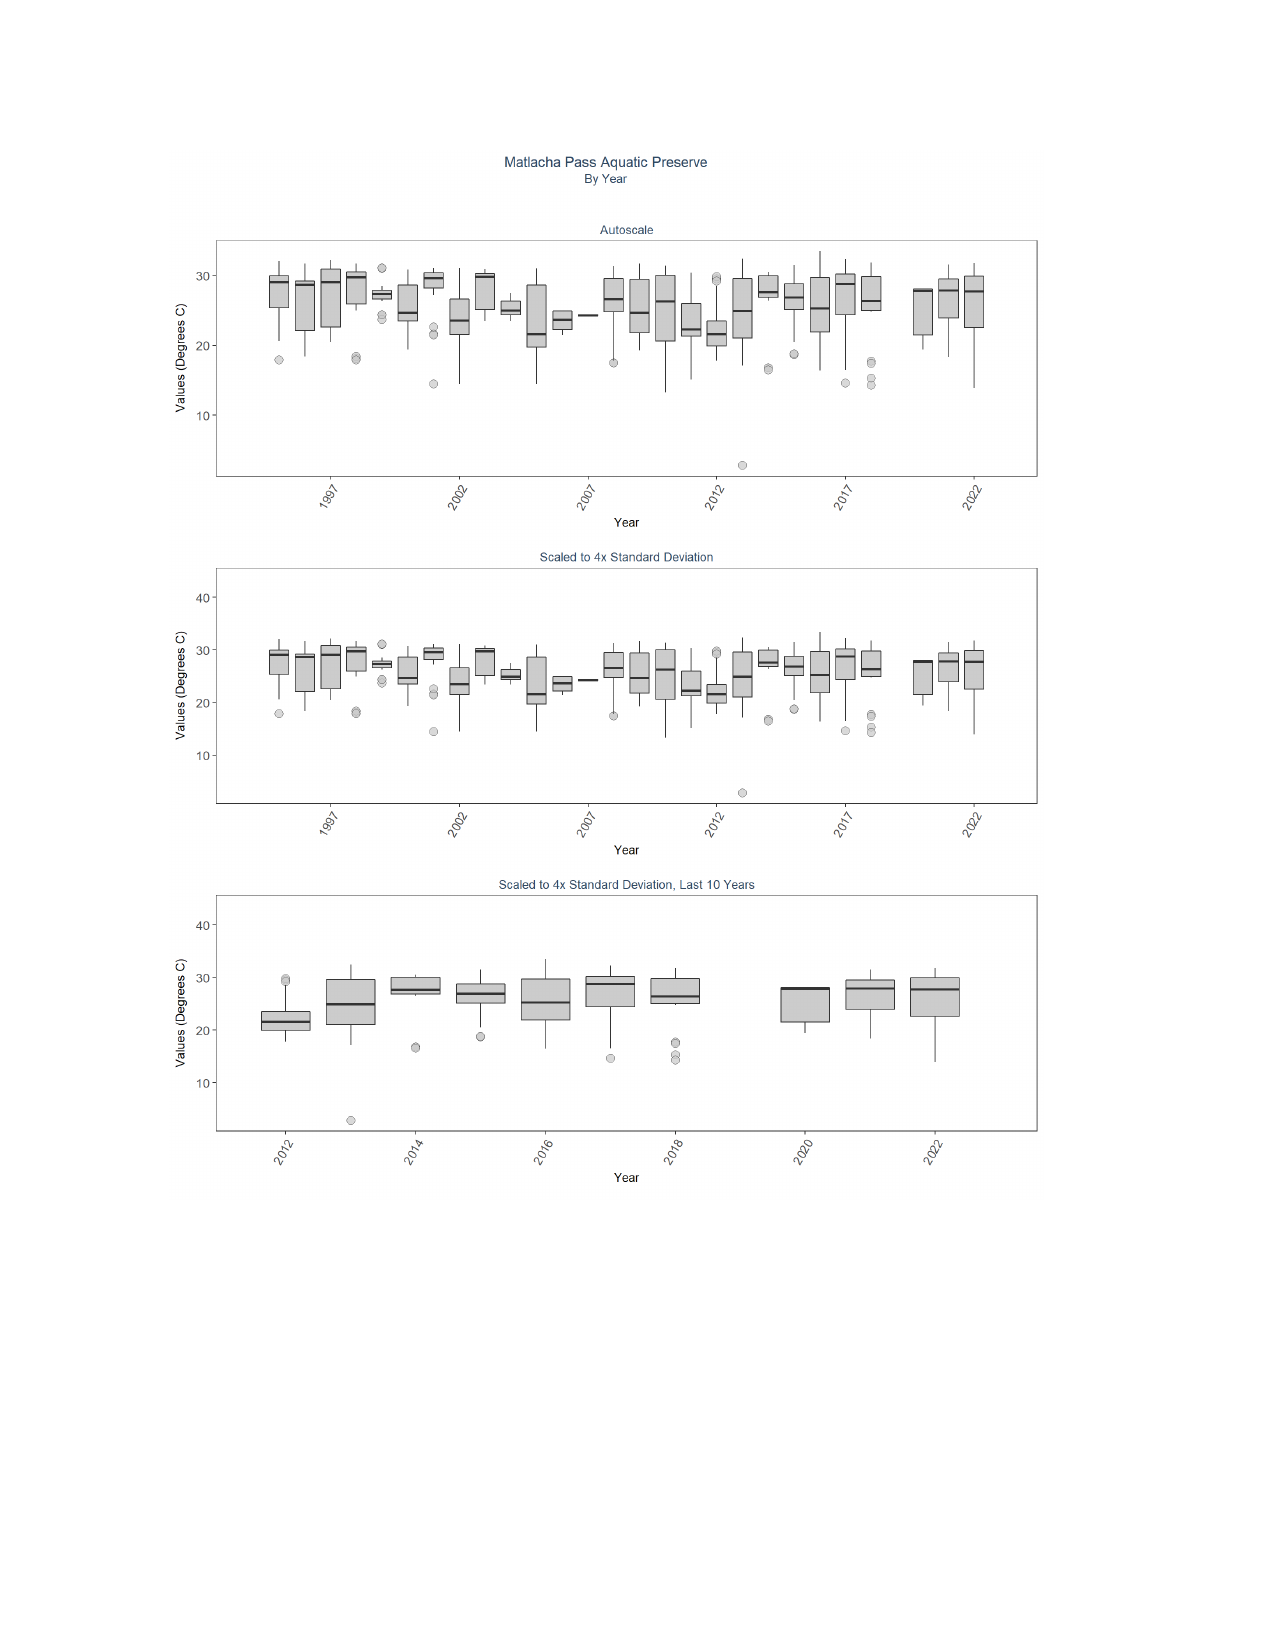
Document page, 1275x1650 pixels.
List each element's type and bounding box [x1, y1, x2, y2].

picture [168, 150, 1044, 1200]
